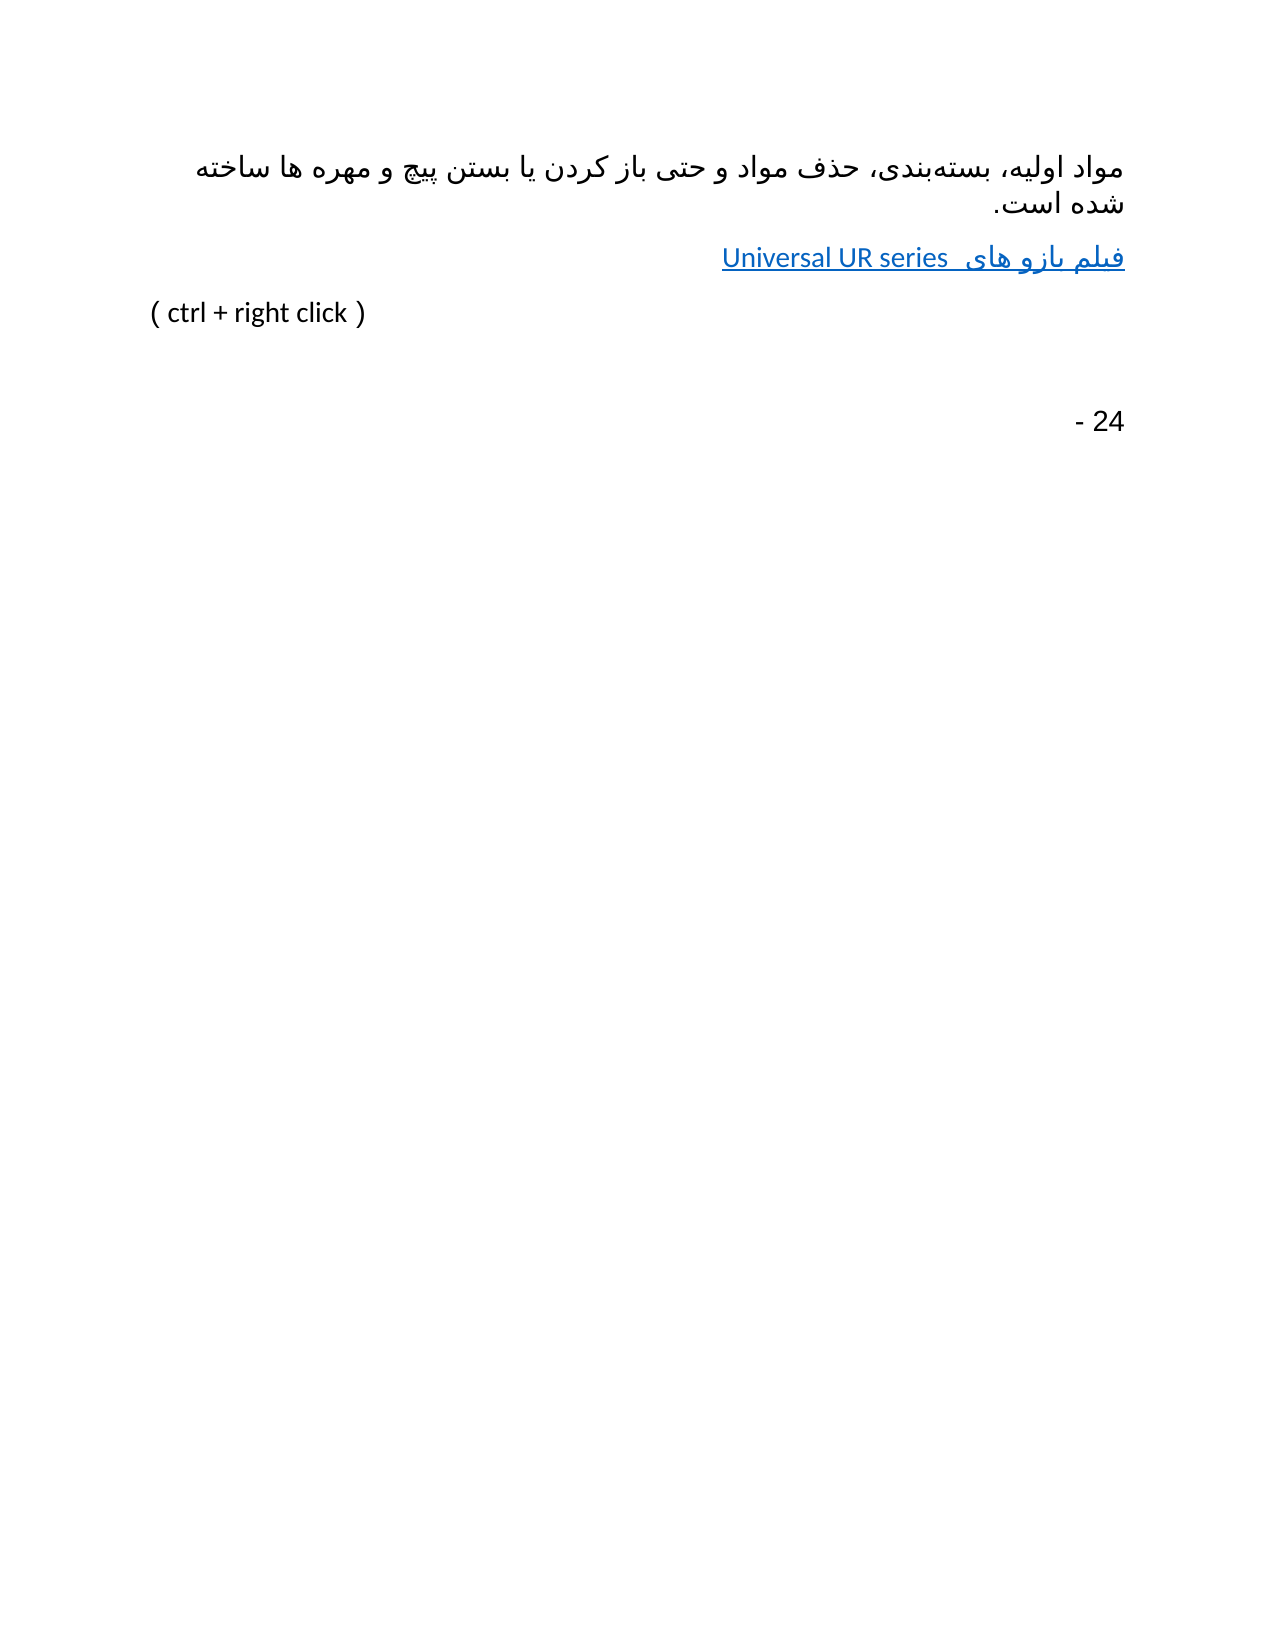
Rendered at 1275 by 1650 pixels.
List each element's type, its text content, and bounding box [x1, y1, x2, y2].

text 24 - [150, 404, 1125, 438]
text ( ctrl + right click ) [150, 294, 1125, 330]
text فیلم بازو های Universal UR series [150, 239, 1125, 274]
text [150, 150, 1125, 220]
